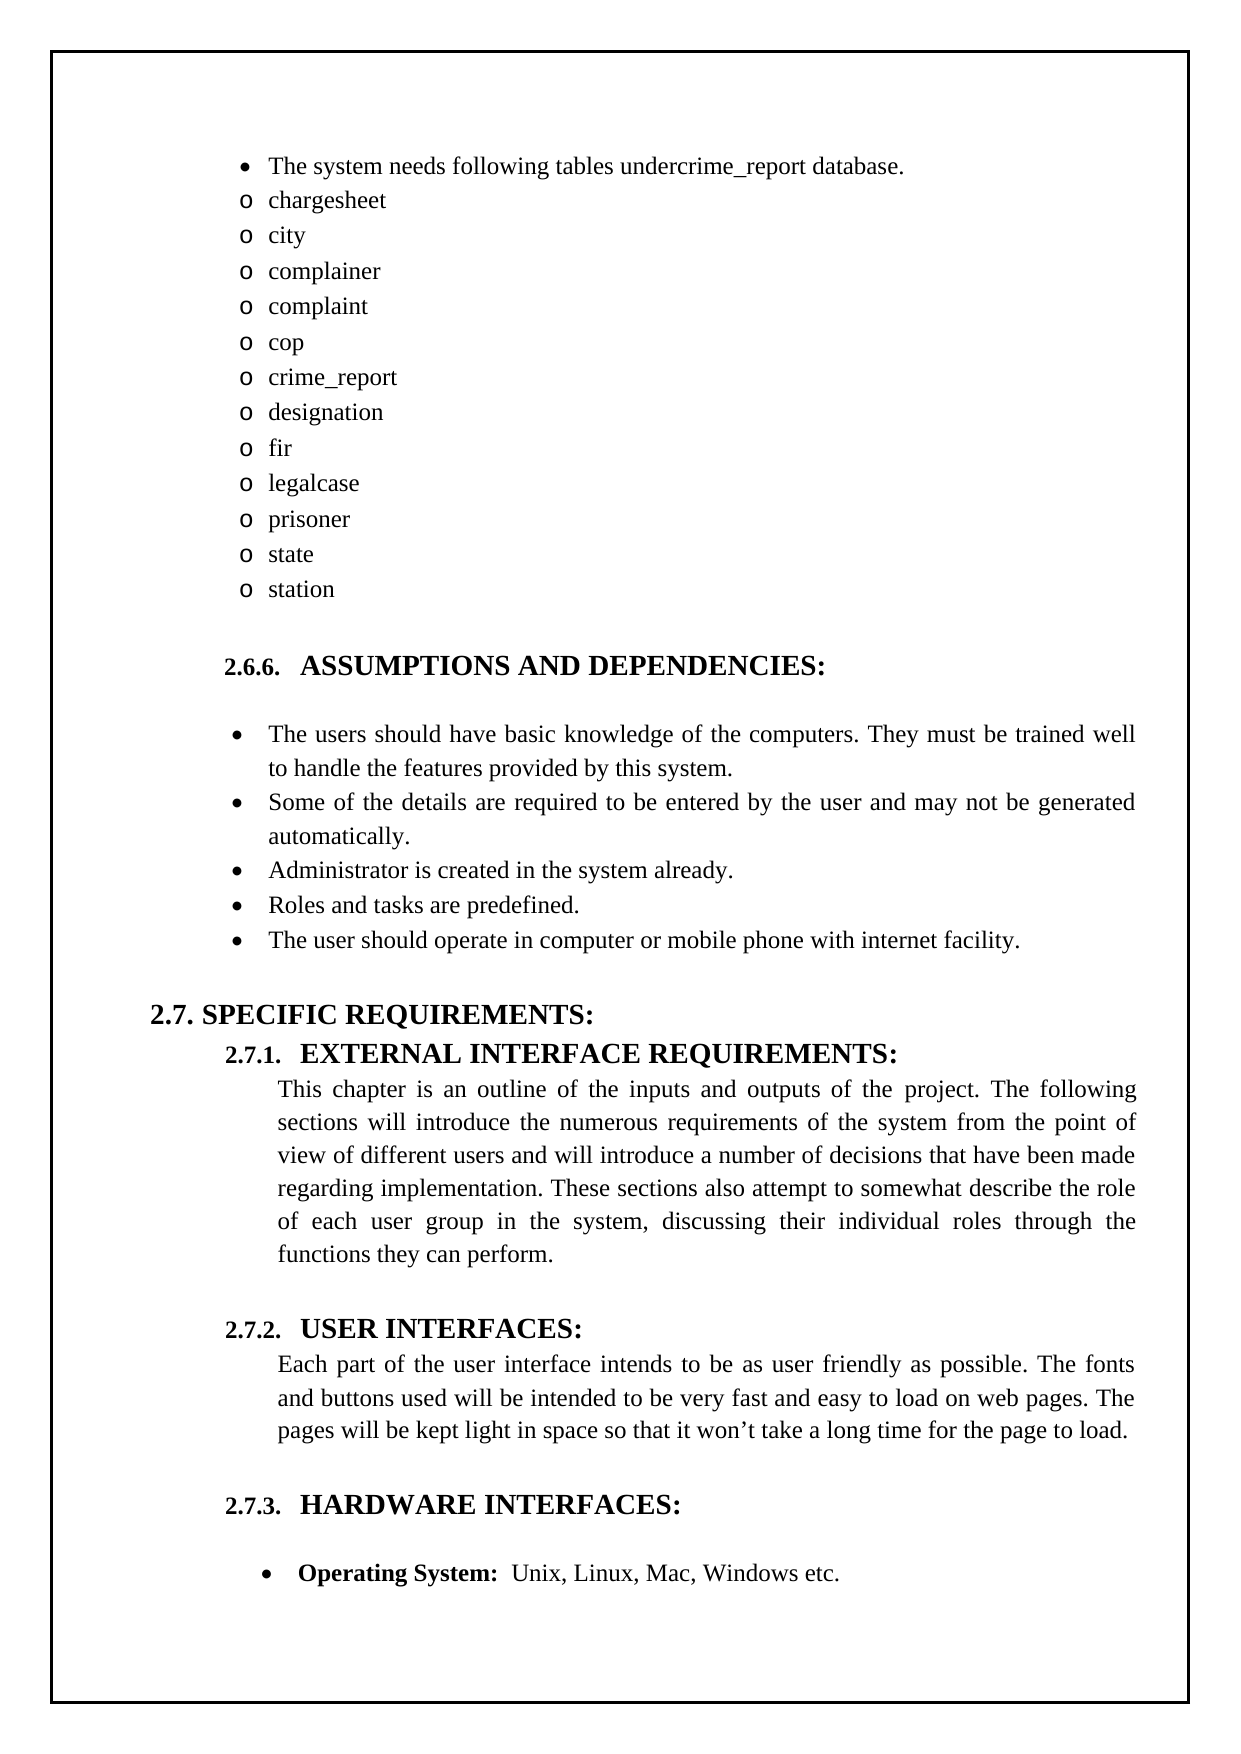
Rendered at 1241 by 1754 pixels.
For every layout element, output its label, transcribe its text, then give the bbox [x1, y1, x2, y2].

list Administrator is created in the system already. [231, 854, 1137, 884]
list HARDWARE INTERFACES: [225, 1487, 1137, 1521]
list state [239, 539, 1137, 570]
list station [239, 574, 1137, 605]
list USER INTERFACES: [225, 1311, 1137, 1344]
list ASSUMPTIONS AND DEPENDENCIES: [150, 648, 1137, 682]
list Operating System: Unix, Linux, Mac, Windows etc. [260, 1557, 1137, 1587]
list Roles and tasks are predefined. [231, 889, 1137, 919]
list SPECIFIC REQUIREMENTS: [150, 997, 1137, 1031]
list EXTERNAL INTERFACE REQUIREMENTS: [225, 1036, 1137, 1069]
list complaint [239, 291, 1137, 322]
list Each part of the user interface intends to be as user friendly as possible. The fonts and buttons used will be intended to be very fast and easy to load on web pages. The pages will be kept light in space so that it won’t take a long time for the page to load. [277, 1349, 1137, 1444]
list prisoner [239, 504, 1137, 534]
list cop [239, 327, 1137, 357]
list This chapter is an outline of the inputs and outputs of the project. The following sections will introduce the numerous requirements of the system from the point of view of different users and will introduce a number of decisions that have been made regarding implementation. These sections also attempt to somewhat describe the role of each user group in the system, discussing their individual roles through the functions they can perform. [277, 1074, 1137, 1268]
list complainer [239, 256, 1137, 287]
list designation [239, 397, 1137, 428]
list Some of the details are required to be entered by the user and may not be generated automatically. [231, 786, 1137, 849]
list The user should operate in computer or mobile phone with internet facility. [231, 924, 1137, 954]
list crime_report [239, 362, 1137, 393]
list fir [239, 433, 1137, 464]
list The system needs following tables undercrime_report database. [239, 150, 1137, 181]
list chargesheet [239, 185, 1137, 216]
list city [239, 220, 1137, 251]
list The users should have basic knowledge of the computers. They must be trained well to handle the features provided by this system. [231, 718, 1137, 782]
list legalcase [239, 468, 1137, 499]
